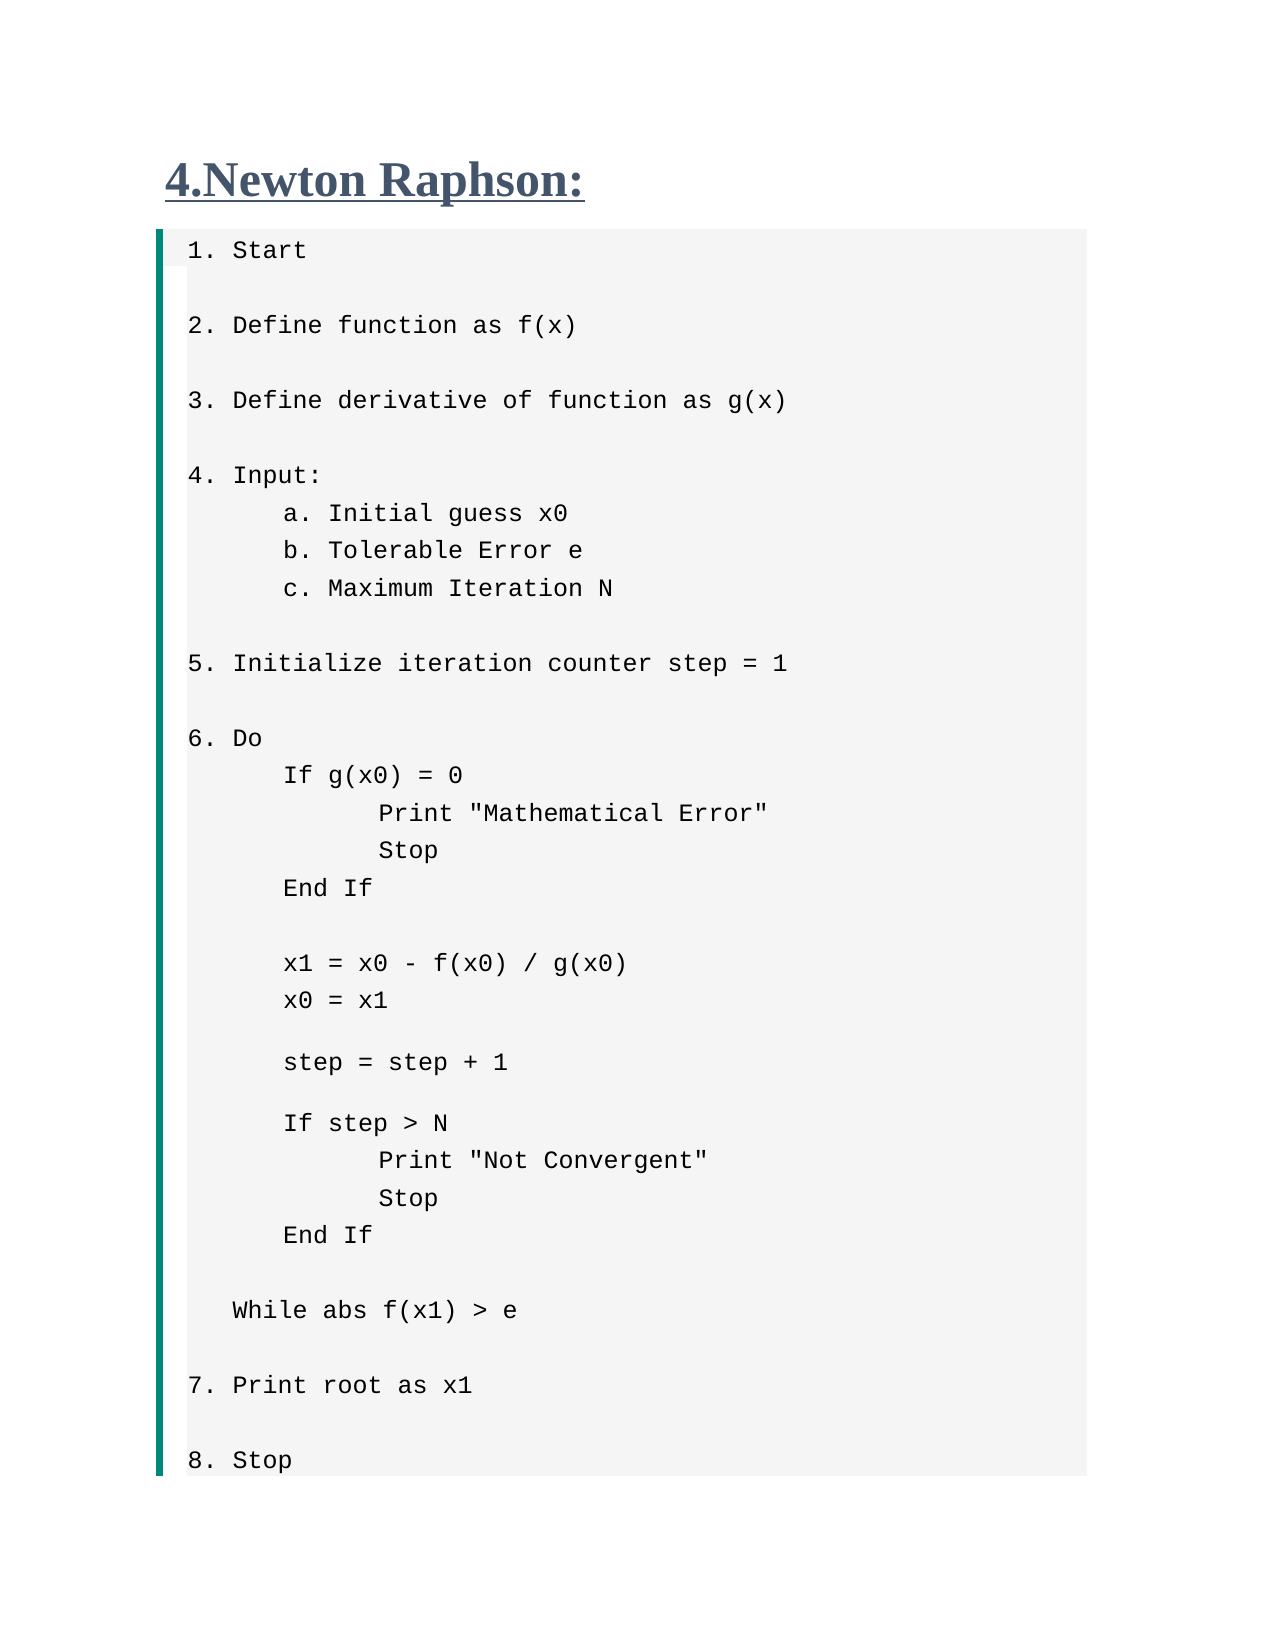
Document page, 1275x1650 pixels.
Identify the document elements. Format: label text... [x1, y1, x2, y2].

text Print "Mathematical Error" [187, 791, 1087, 829]
text c. Maximum Iteration N [187, 566, 1087, 604]
text 4.Newton Raphson: [165, 150, 1087, 207]
text End If [187, 1213, 1087, 1251]
text a. Initial guess x0 [187, 491, 1087, 529]
text 1. Start [163, 229, 1087, 266]
text 7. Print root as x1 [187, 1363, 1087, 1401]
text x0 = x1 [187, 979, 1087, 1016]
text step = step + 1 [187, 1040, 1087, 1077]
text Stop [187, 829, 1087, 866]
text 4. Input: [187, 454, 1087, 491]
text 8. Stop [187, 1438, 1087, 1476]
text b. Tolerable Error e [187, 529, 1087, 566]
text If step > N [187, 1101, 1087, 1138]
text If g(x0) = 0 [187, 754, 1087, 791]
text Print "Not Convergent" [187, 1138, 1087, 1176]
text 5. Initialize iteration counter step = 1 [187, 641, 1087, 679]
text 3. Define derivative of function as g(x) [187, 379, 1087, 416]
text Stop [187, 1176, 1087, 1213]
text End If [187, 866, 1087, 904]
text 2. Define function as f(x) [187, 304, 1087, 341]
text x1 = x0 - f(x0) / g(x0) [187, 941, 1087, 979]
text 6. Do [187, 716, 1087, 754]
text While abs f(x1) > e [187, 1288, 1087, 1326]
